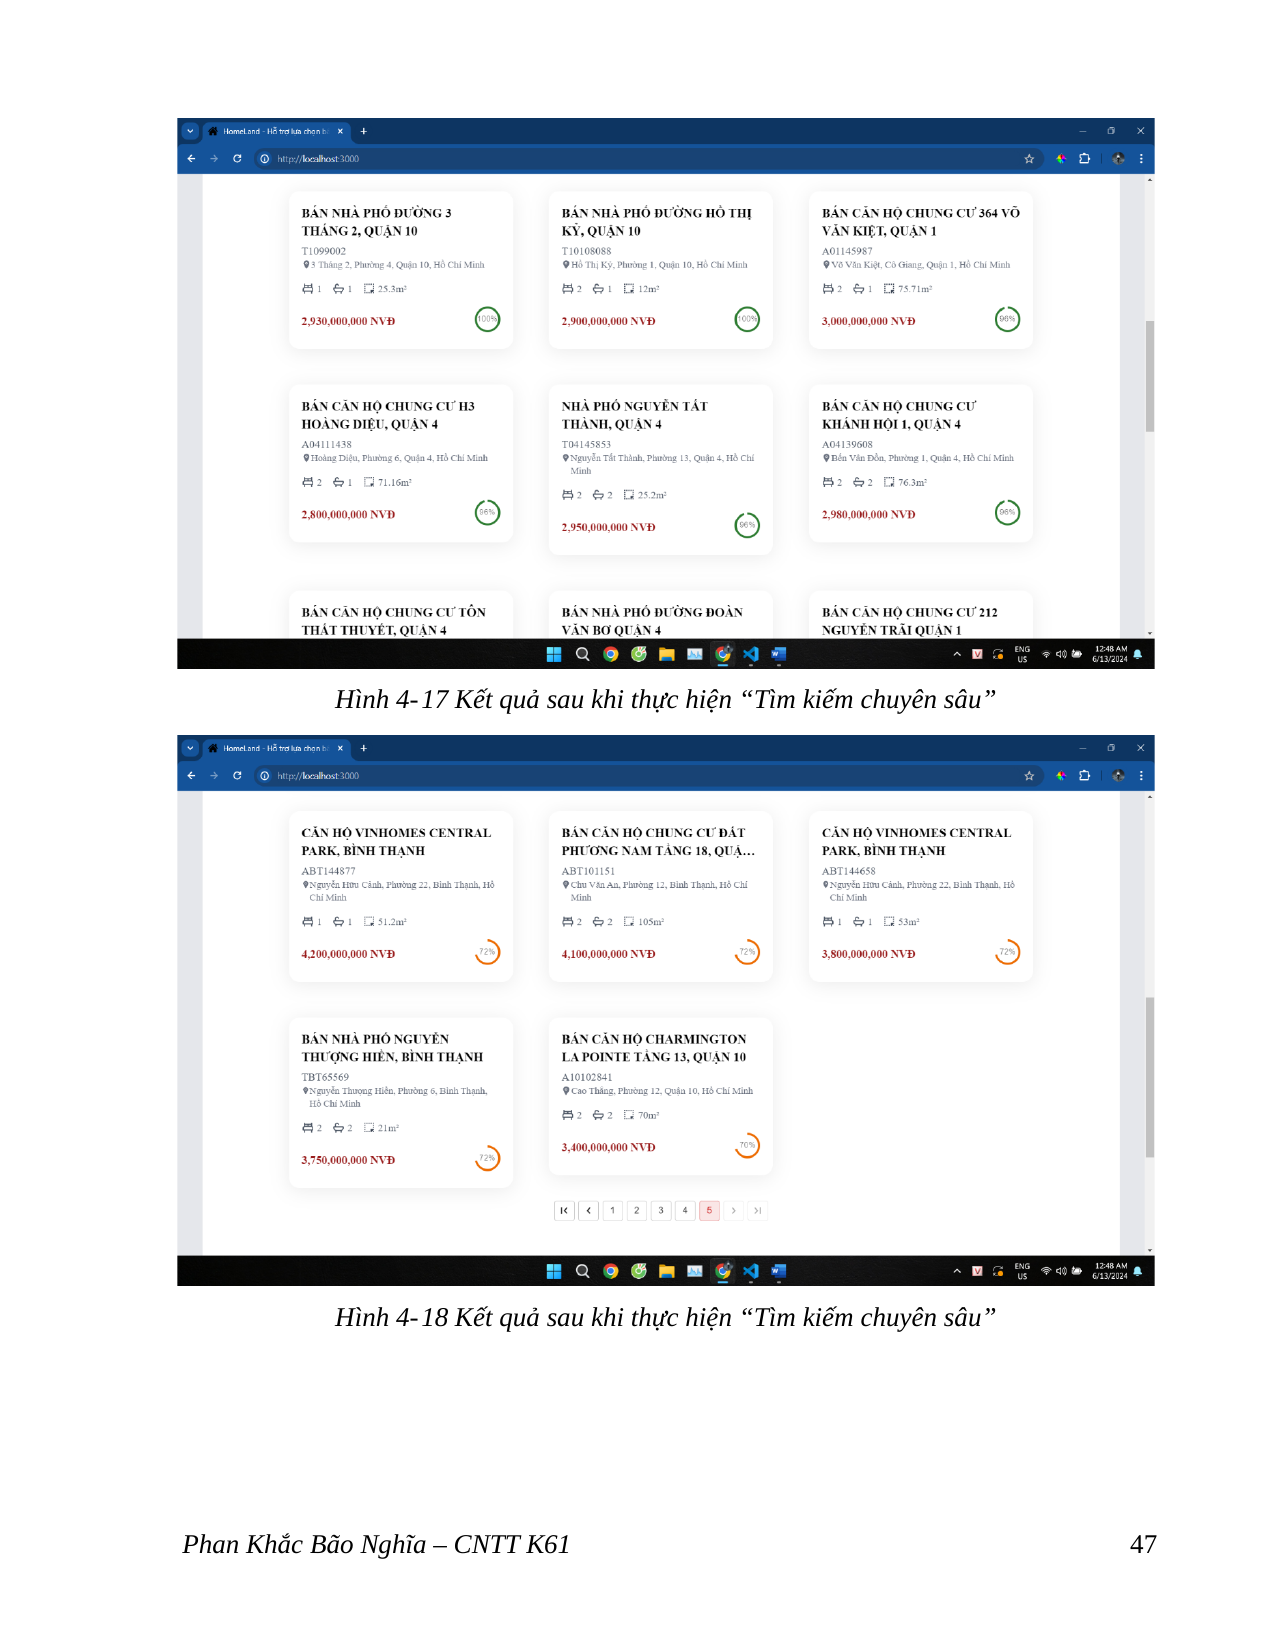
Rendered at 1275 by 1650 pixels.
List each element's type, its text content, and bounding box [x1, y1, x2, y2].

picture [177, 118, 1155, 669]
picture [177, 735, 1155, 1286]
